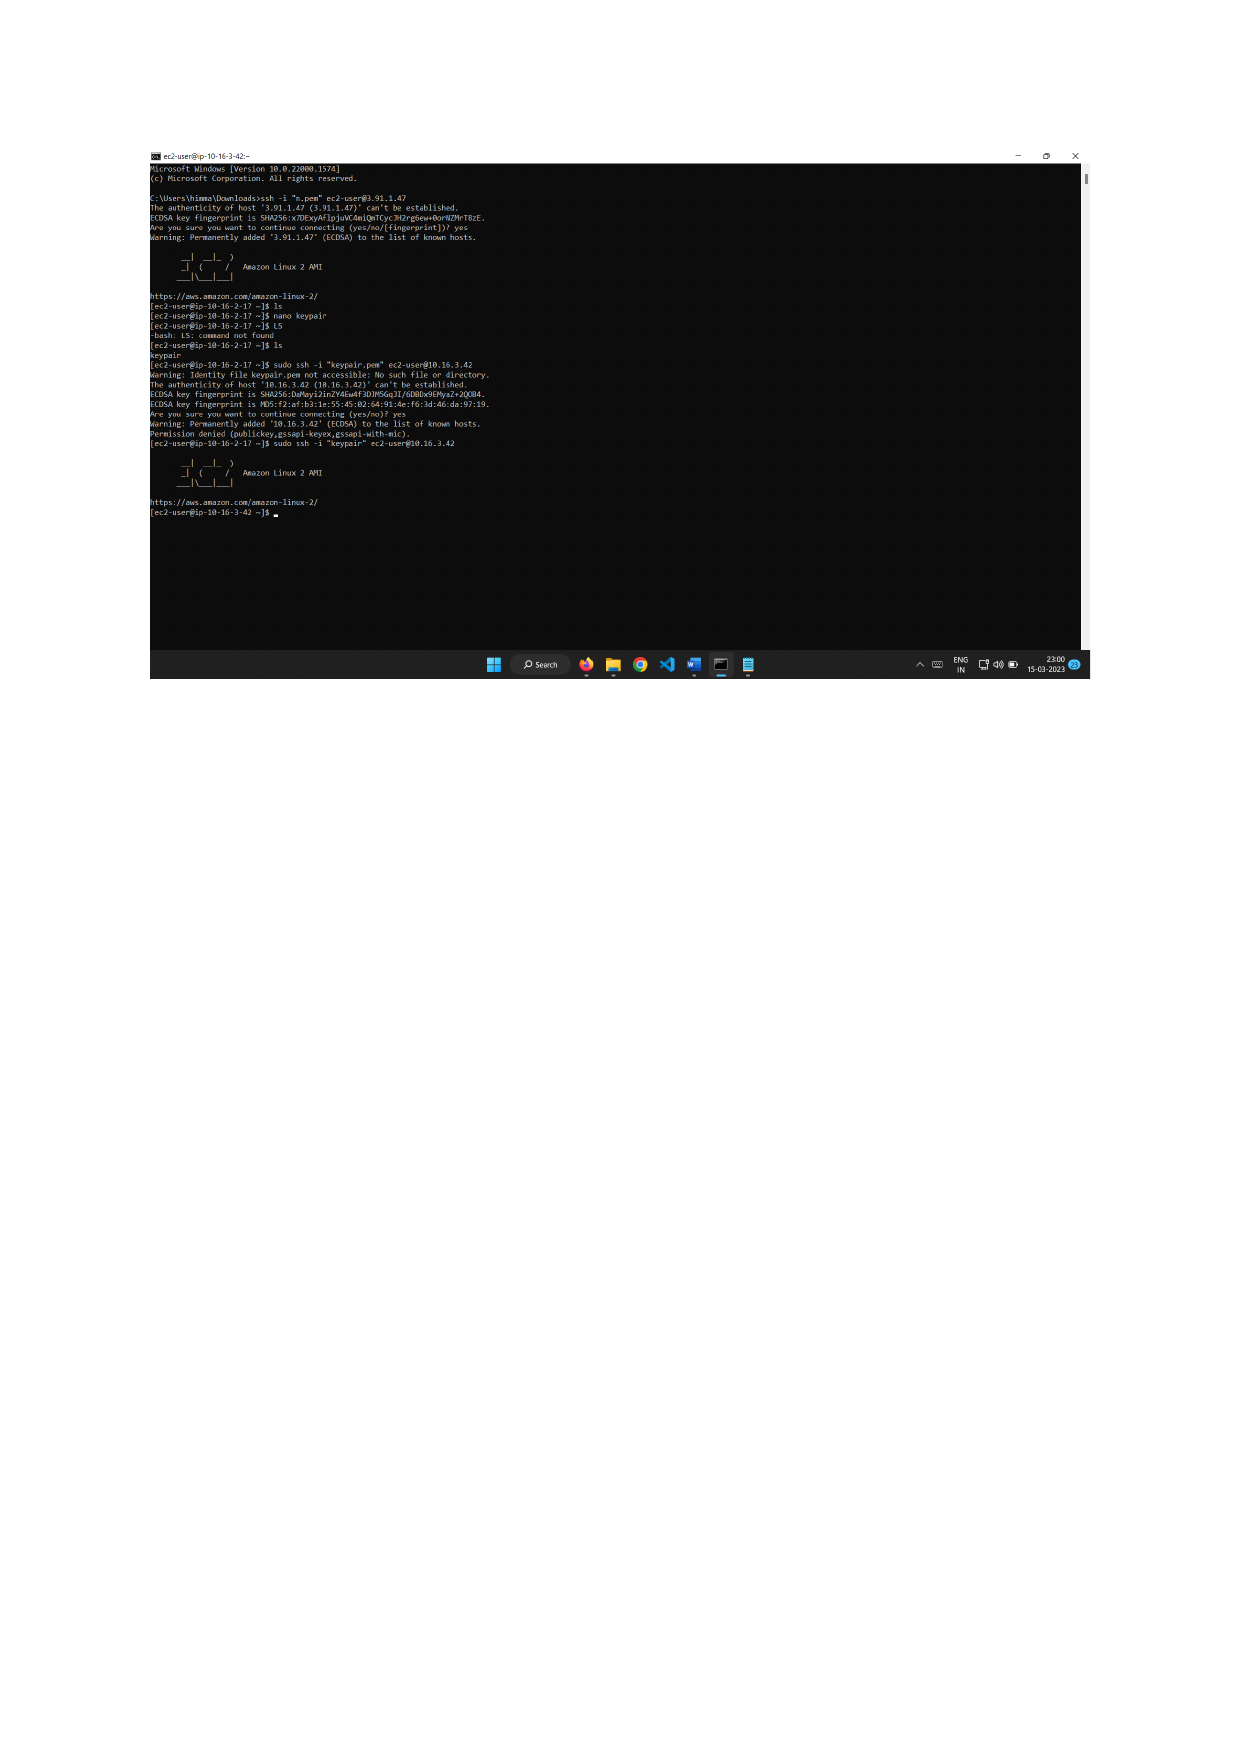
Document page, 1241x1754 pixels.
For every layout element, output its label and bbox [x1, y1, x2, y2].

picture [150, 150, 1091, 679]
